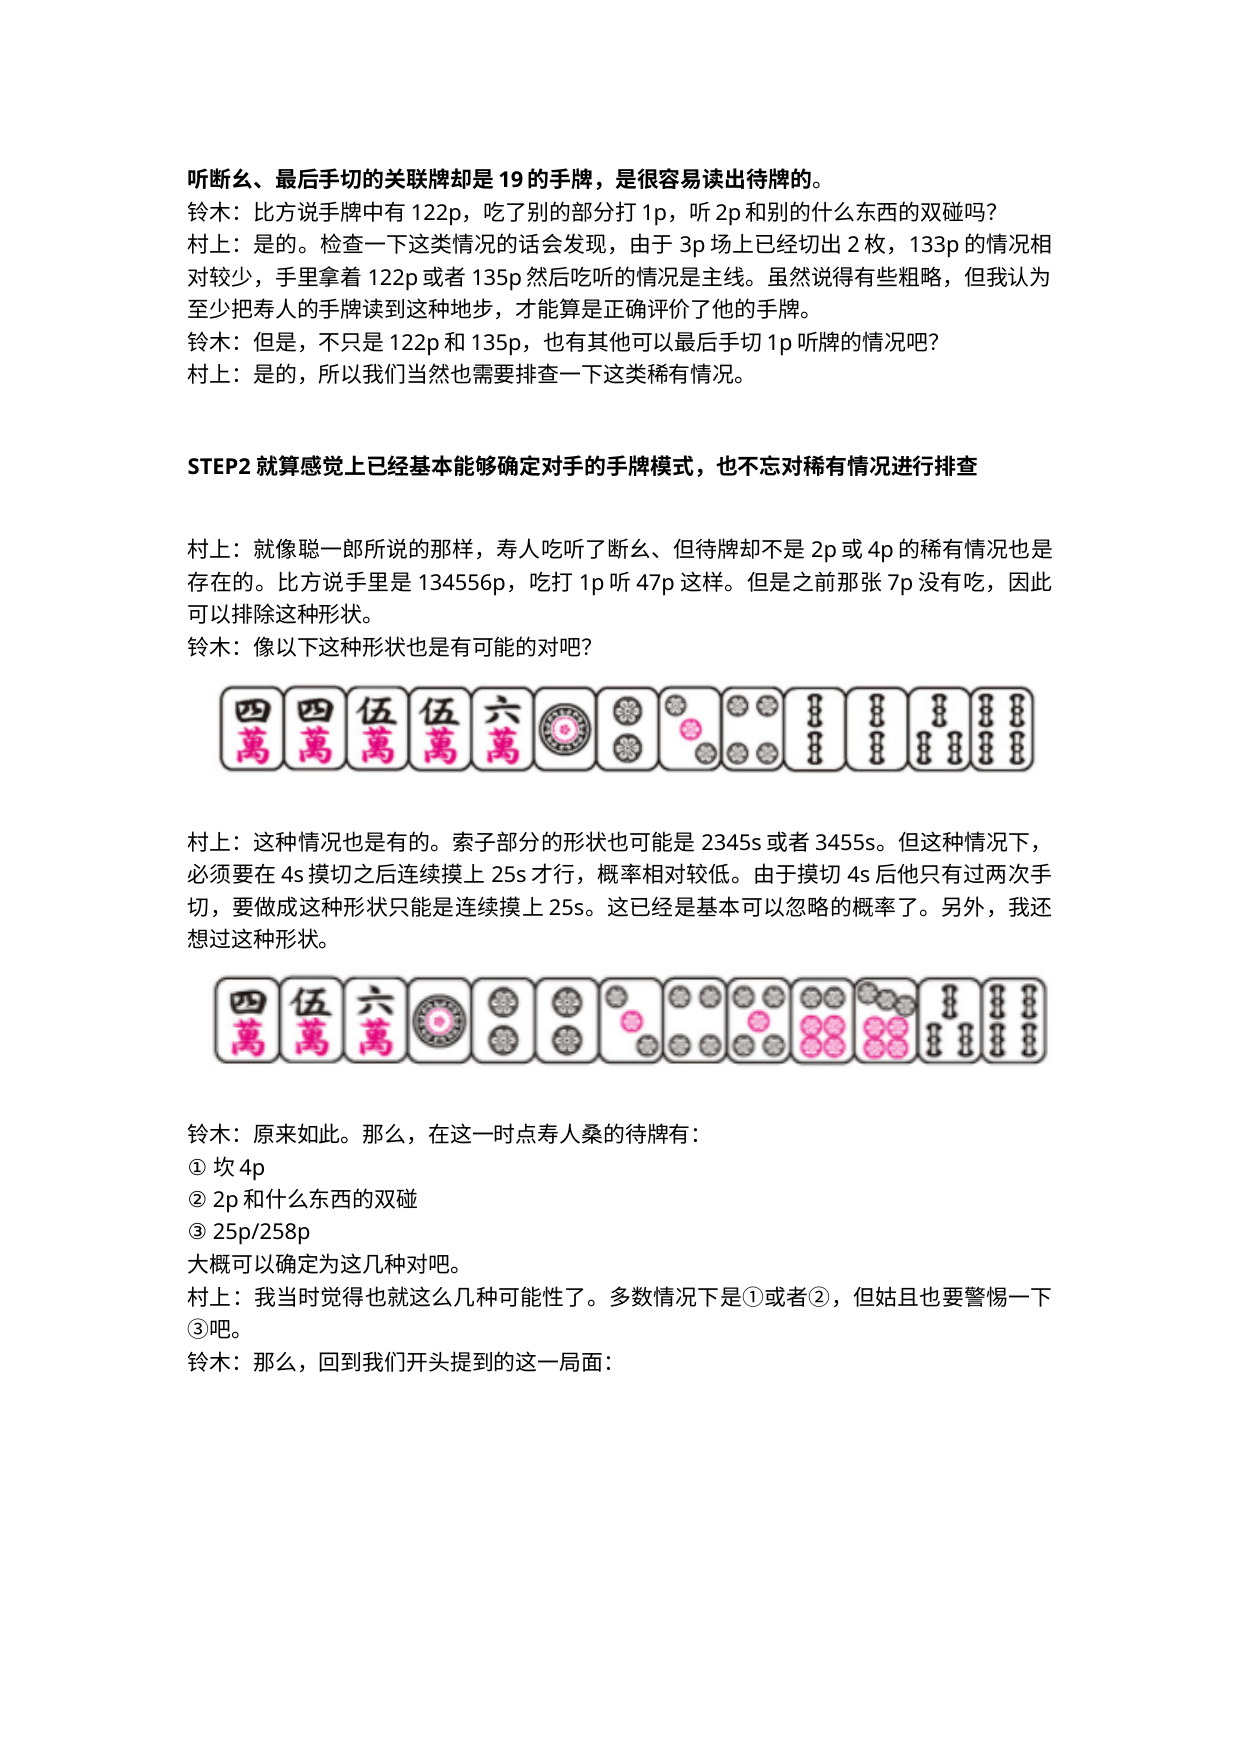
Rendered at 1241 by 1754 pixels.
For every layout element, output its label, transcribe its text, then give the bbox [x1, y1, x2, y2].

text 村上：是的，所以我们当然也需要排查一下这类稀有情况。 [187, 357, 1053, 389]
text ② 2p和什么东西的双碰 [187, 1182, 1053, 1214]
text 铃木：比方说手牌中有122p，吃了别的部分打1p，听2p和别的什么东西的双碰吗？ [187, 194, 1053, 227]
picture [187, 661, 1049, 798]
text 村上：这种情况也是有的。索子部分的形状也可能是2345s或者3455s。但这种情况下，必须要在4s摸切之后连续摸上25s才行，概率相对较低。由于摸切4s后他只有过两次手切，要做成这种形状只能是连续摸上25s。这已经是基本可以忽略的概率了。另外，我还想过这种形状。 [187, 824, 1053, 954]
text 村上：就像聪一郎所说的那样，寿人吃听了断幺、但待牌却不是2p或4p的稀有情况也是存在的。比方说手里是134556p，吃打1p听47p这样。但是之前那张7p没有吃，因此可以排除这种形状。 [187, 532, 1053, 629]
text ③ 25p/258p [187, 1214, 1053, 1247]
text 村上：是的。检查一下这类情况的话会发现，由于3p场上已经切出2枚，133p的情况相对较少，手里拿着122p或者135p然后吃听的情况是主线。虽然说得有些粗略，但我认为至少把寿人的手牌读到这种地步，才能算是正确评价了他的手牌。 [187, 227, 1053, 324]
text 铃木：但是，不只是122p和135p，也有其他可以最后手切1p听牌的情况吧？ [187, 324, 1053, 357]
picture [187, 954, 1084, 1088]
text ① 坎4p [187, 1149, 1053, 1182]
text 铃木：那么，回到我们开头提到的这一局面： [187, 1344, 1053, 1377]
text 村上：我当时觉得也就这么几种可能性了。多数情况下是①或者②，但姑且也要警惕一下③吧。 [187, 1279, 1053, 1344]
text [187, 162, 1053, 194]
text 大概可以确定为这几种对吧。 [187, 1247, 1053, 1279]
text 铃木：像以下这种形状也是有可能的对吧？ [187, 629, 1053, 662]
text 铃木：原来如此。那么，在这一时点寿人桑的待牌有： [187, 1117, 1053, 1149]
subtitle STEP2 就算感觉上已经基本能够确定对手的手牌模式，也不忘对稀有情况进行排查 [187, 449, 1053, 482]
